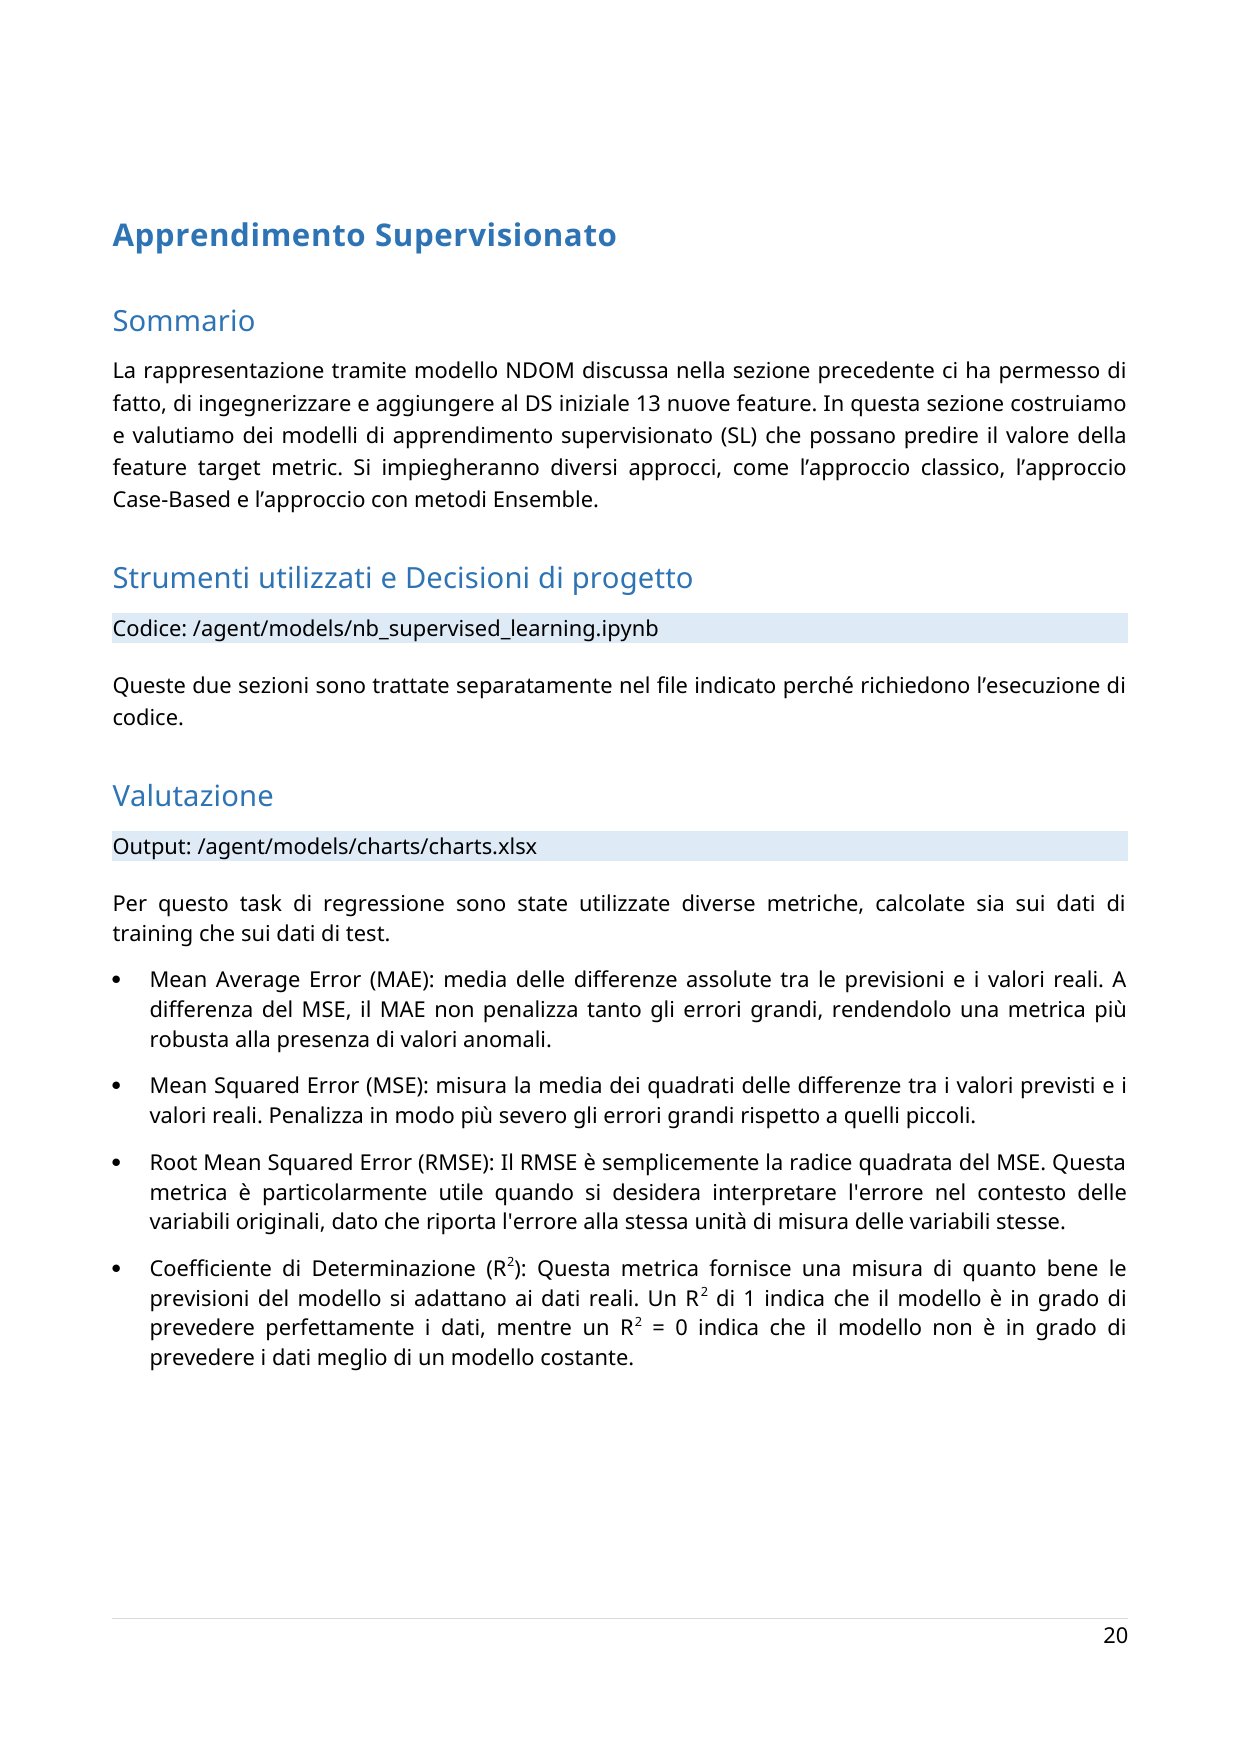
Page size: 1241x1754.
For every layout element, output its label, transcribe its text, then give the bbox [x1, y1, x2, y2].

subtitle Strumenti utilizzati e Decisioni di progetto [112, 557, 1128, 597]
list Mean Average Error (MAE): media delle differenze assolute tra le previsioni e i valori reali. A differenza del MSE, il MAE non penalizza tanto gli errori grandi, rendendolo una metrica più robusta alla presenza di valori anomali. [112, 964, 1128, 1054]
list Coefficiente di Determinazione (R2): Questa metrica fornisce una misura di quanto bene le previsioni del modello si adattano ai dati reali. Un R2 di 1 indica che il modello è in grado di prevedere perfettamente i dati, mentre un R2 = 0 indica che il modello non è in grado di prevedere i dati meglio di un modello costante. [112, 1253, 1128, 1372]
subtitle Sommario [112, 300, 1128, 340]
text Output: /agent/models/charts/charts.xlsx [112, 831, 1128, 861]
text Per questo task di regressione sono state utilizzate diverse metriche, calcolate sia sui dati di training che sui dati di test. [112, 888, 1128, 948]
list Mean Squared Error (MSE): misura la media dei quadrati delle differenze tra i valori previsti e i valori reali. Penalizza in modo più severo gli errori grandi rispetto a quelli piccoli. [112, 1070, 1128, 1130]
text Queste due sezioni sono trattate separatamente nel file indicato perché richiedono l’esecuzione di codice. [112, 670, 1128, 732]
text Codice: /agent/models/nb_supervised_learning.ipynb [112, 613, 1128, 643]
subtitle Apprendimento Supervisionato [112, 212, 1128, 255]
list Root Mean Squared Error (RMSE): Il RMSE è semplicemente la radice quadrata del MSE. Questa metrica è particolarmente utile quando si desidera interpretare l'errore nel contesto delle variabili originali, dato che riporta l'errore alla stessa unità di misura delle variabili stesse. [112, 1147, 1128, 1236]
text La rappresentazione tramite modello NDOM discussa nella sezione precedente ci ha permesso di fatto, di ingegnerizzare e aggiungere al DS iniziale 13 nuove feature. In questa sezione costruiamo e valutiamo dei modelli di apprendimento supervisionato (SL) che possano predire il valore della feature target metric. Si impiegheranno diversi approcci, come l’approccio classico, l’approccio Case-Based e l’approccio con metodi Ensemble. [112, 355, 1128, 513]
subtitle Valutazione [112, 776, 1128, 815]
